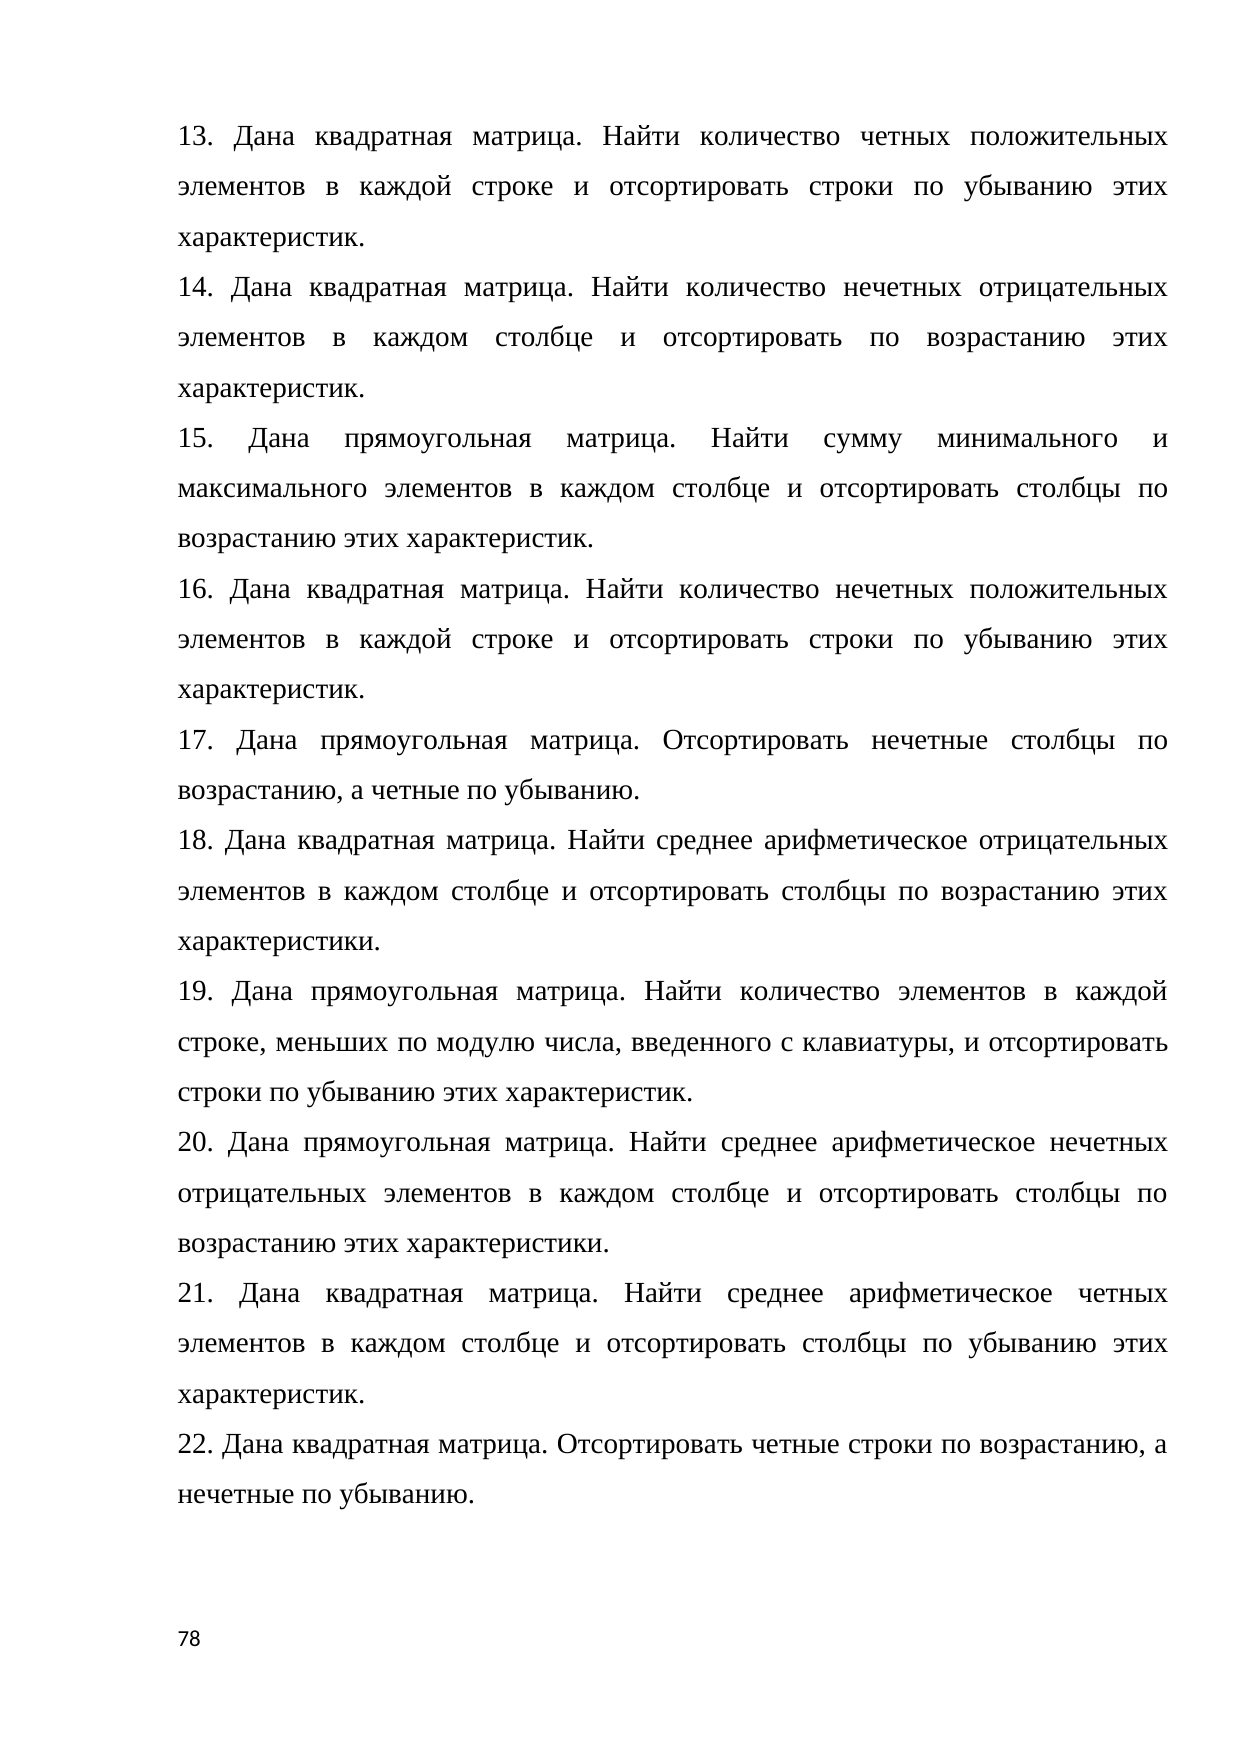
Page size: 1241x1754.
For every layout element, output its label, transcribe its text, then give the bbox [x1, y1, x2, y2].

text 21. Дана квадратная матрица. Найти среднее арифметическое четных элементов в каждом столбце и отсортировать столбцы по убыванию этих характеристик. [177, 1275, 1169, 1409]
text 20. Дана прямоугольная матрица. Найти среднее арифметическое нечетных отрицательных элементов в каждом столбце и отсортировать столбцы по возрастанию этих характеристики. [177, 1124, 1169, 1258]
text 13. Дана квадратная матрица. Найти количество четных положительных элементов в каждой строке и отсортировать строки по убыванию этих характеристик. [177, 118, 1169, 252]
text 19. Дана прямоугольная матрица. Найти количество элементов в каждой строке, меньших по модулю числа, введенного с клавиатуры, и отсортировать строки по убыванию этих характеристик. [177, 973, 1169, 1108]
text 14. Дана квадратная матрица. Найти количество нечетных отрицательных элементов в каждом столбце и отсортировать по возрастанию этих характеристик. [177, 269, 1169, 403]
text 22. Дана квадратная матрица. Отсортировать четные строки по возрастанию, а нечетные по убыванию. [177, 1426, 1169, 1510]
text 15. Дана прямоугольная матрица. Найти сумму минимального и максимального элементов в каждом столбце и отсортировать столбцы по возрастанию этих характеристик. [177, 420, 1169, 554]
text 17. Дана прямоугольная матрица. Отсортировать нечетные столбцы по возрастанию, а четные по убыванию. [177, 722, 1169, 806]
text 16. Дана квадратная матрица. Найти количество нечетных положительных элементов в каждой строке и отсортировать строки по убыванию этих характеристик. [177, 571, 1169, 705]
text 18. Дана квадратная матрица. Найти среднее арифметическое отрицательных элементов в каждом столбце и отсортировать столбцы по возрастанию этих характеристики. [177, 822, 1169, 957]
